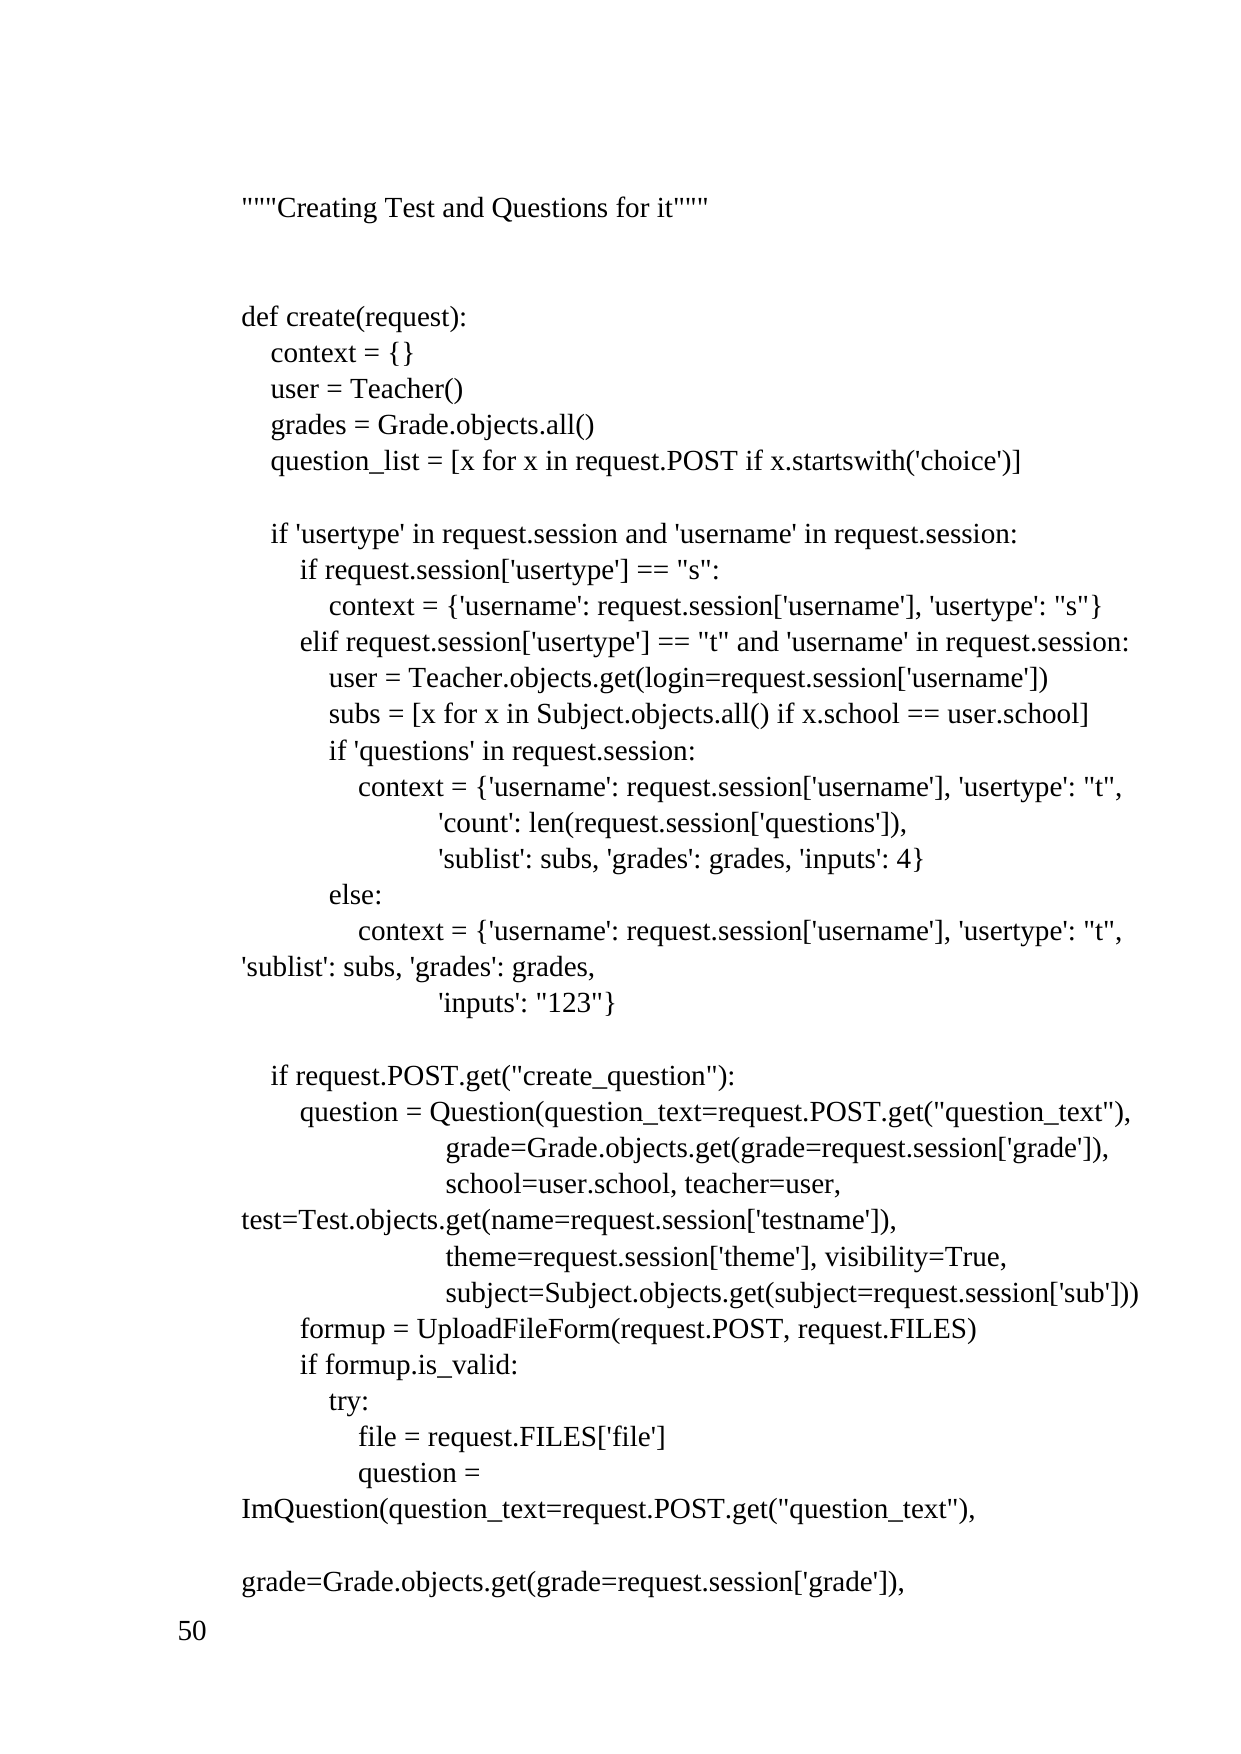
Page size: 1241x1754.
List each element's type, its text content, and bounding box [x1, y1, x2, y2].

list try: [241, 1383, 1152, 1417]
list if request.session['usertype'] == "s": [241, 552, 1152, 585]
list if request.POST.get("create_question"): [241, 1058, 1152, 1091]
list user = Teacher() [241, 371, 1152, 405]
list if 'questions' in request.session: [241, 733, 1152, 766]
list subject=Subject.objects.get(subject=request.session['sub'])) [241, 1275, 1152, 1308]
list grade=Grade.objects.get(grade=request.session['grade']), [241, 1130, 1152, 1164]
list context = {'username': request.session['username'], 'usertype': "s"} [241, 588, 1152, 622]
list 'inputs': "123"} [241, 986, 1152, 1019]
list formup = UploadFileForm(request.POST, request.FILES) [241, 1311, 1152, 1344]
list question_list = [x for x in request.POST if x.startswith('choice')] [241, 443, 1152, 477]
list if formup.is_valid: [241, 1347, 1152, 1381]
list theme=request.session['theme'], visibility=True, [241, 1239, 1152, 1272]
list 'sublist': subs, 'grades': grades, 'inputs': 4} [241, 841, 1152, 874]
list if 'usertype' in request.session and 'username' in request.session: [241, 516, 1152, 549]
list file = request.FILES['file'] [241, 1419, 1152, 1453]
list school=user.school, teacher=user, test=Test.objects.get(name=request.session['testname']), [241, 1166, 1152, 1236]
list else: [241, 877, 1152, 911]
list 'count': len(request.session['questions']), [241, 805, 1152, 838]
list context = {} [241, 335, 1152, 368]
list context = {'username': request.session['username'], 'usertype': "t", [241, 769, 1152, 802]
list subs = [x for x in Subject.objects.all() if x.school == user.school] [241, 696, 1152, 730]
list question = Question(question_text=request.POST.get("question_text"), [241, 1094, 1152, 1128]
list grade=Grade.objects.get(grade=request.session['grade']), [241, 1528, 1152, 1597]
list question = ImQuestion(question_text=request.POST.get("question_text"), [241, 1456, 1152, 1525]
list """Creating Test and Questions for it""" [241, 190, 1152, 224]
list grades = Grade.objects.all() [241, 407, 1152, 441]
list user = Teacher.objects.get(login=request.session['username']) [241, 660, 1152, 694]
list elif request.session['usertype'] == "t" and 'username' in request.session: [241, 624, 1152, 658]
list context = {'username': request.session['username'], 'usertype': "t", 'sublist': subs, 'grades': grades, [241, 913, 1152, 983]
list def create(request): [241, 299, 1152, 332]
